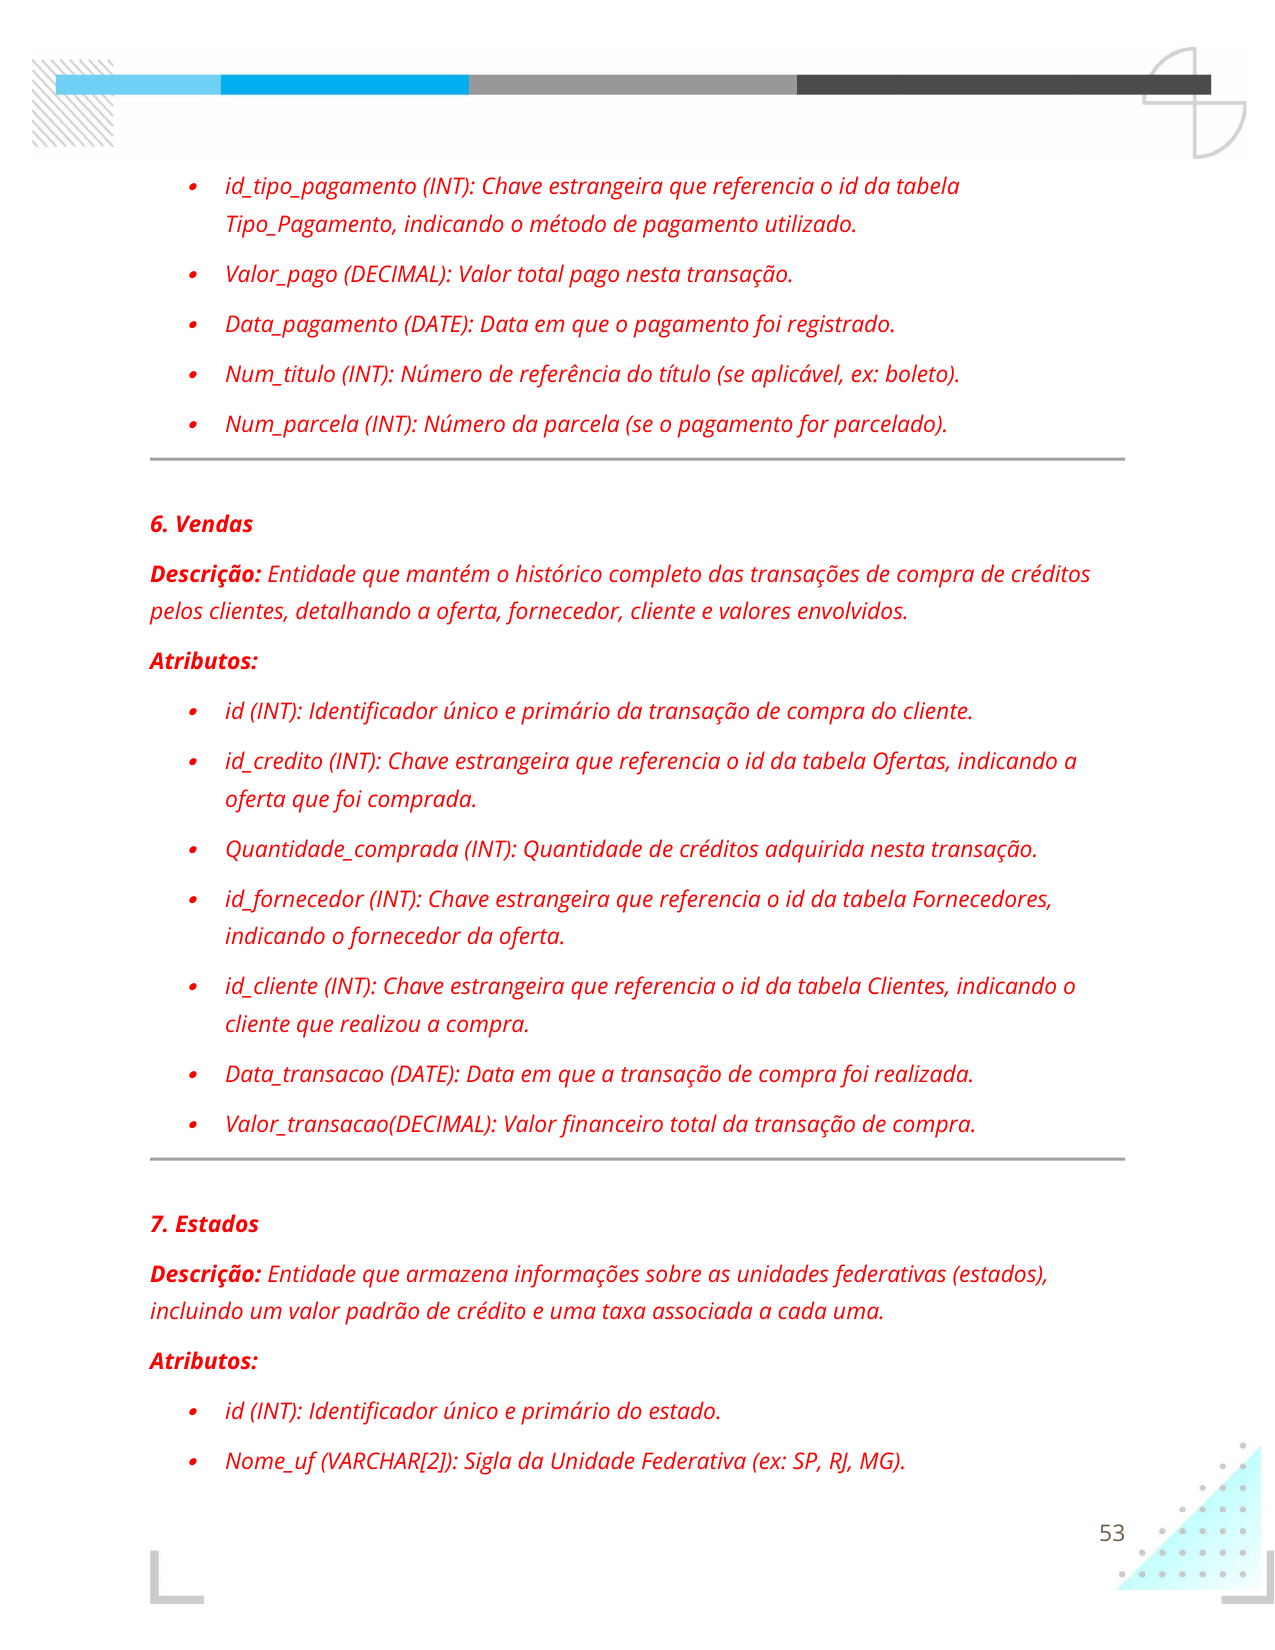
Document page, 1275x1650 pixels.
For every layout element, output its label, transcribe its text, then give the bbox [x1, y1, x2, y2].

text Atributos: [150, 645, 1125, 676]
list Nome_uf (VARCHAR[2]): Sigla da Unidade Federativa (ex: SP, RJ, MG). [187, 1445, 1125, 1476]
list id_fornecedor (INT): Chave estrangeira que referencia o id da tabela Fornecedores, indicando o fornecedor da oferta. [187, 882, 1125, 951]
text Descrição: Entidade que mantém o histórico completo das transações de compra de créditos pelos clientes, detalhando a oferta, fornecedor, cliente e valores envolvidos. [150, 557, 1125, 626]
picture [31, 46, 1247, 159]
text 7. Estados [150, 1207, 1125, 1239]
list Num_titulo (INT): Número de referência do título (se aplicável, ex: boleto). [187, 357, 1125, 389]
text Descrição: Entidade que armazena informações sobre as unidades federativas (estados), incluindo um valor padrão de crédito e uma taxa associada a cada uma. [150, 1257, 1125, 1326]
list Num_parcela (INT): Número da parcela (se o pagamento for parcelado). [187, 407, 1125, 439]
list id_tipo_pagamento (INT): Chave estrangeira que referencia o id da tabela Tipo_Pagamento, indicando o método de pagamento utilizado. [187, 170, 1125, 239]
list Valor_transacao(DECIMAL): Valor financeiro total da transação de compra. [187, 1107, 1125, 1139]
text Atributos: [150, 1345, 1125, 1376]
list Quantidade_comprada (INT): Quantidade de créditos adquirida nesta transação. [187, 832, 1125, 864]
list id_credito (INT): Chave estrangeira que referencia o id da tabela Ofertas, indicando a oferta que foi comprada. [187, 745, 1125, 814]
list id (INT): Identificador único e primário da transação de compra do cliente. [187, 695, 1125, 726]
list Data_pagamento (DATE): Data em que o pagamento foi registrado. [187, 307, 1125, 339]
list Data_transacao (DATE): Data em que a transação de compra foi realizada. [187, 1057, 1125, 1089]
text 6. Vendas [150, 507, 1125, 539]
list Valor_pago (DECIMAL): Valor total pago nesta transação. [187, 257, 1125, 289]
list id_cliente (INT): Chave estrangeira que referencia o id da tabela Clientes, indicando o cliente que realizou a compra. [187, 970, 1125, 1039]
picture [150, 1442, 1275, 1604]
list id (INT): Identificador único e primário do estado. [187, 1395, 1125, 1426]
